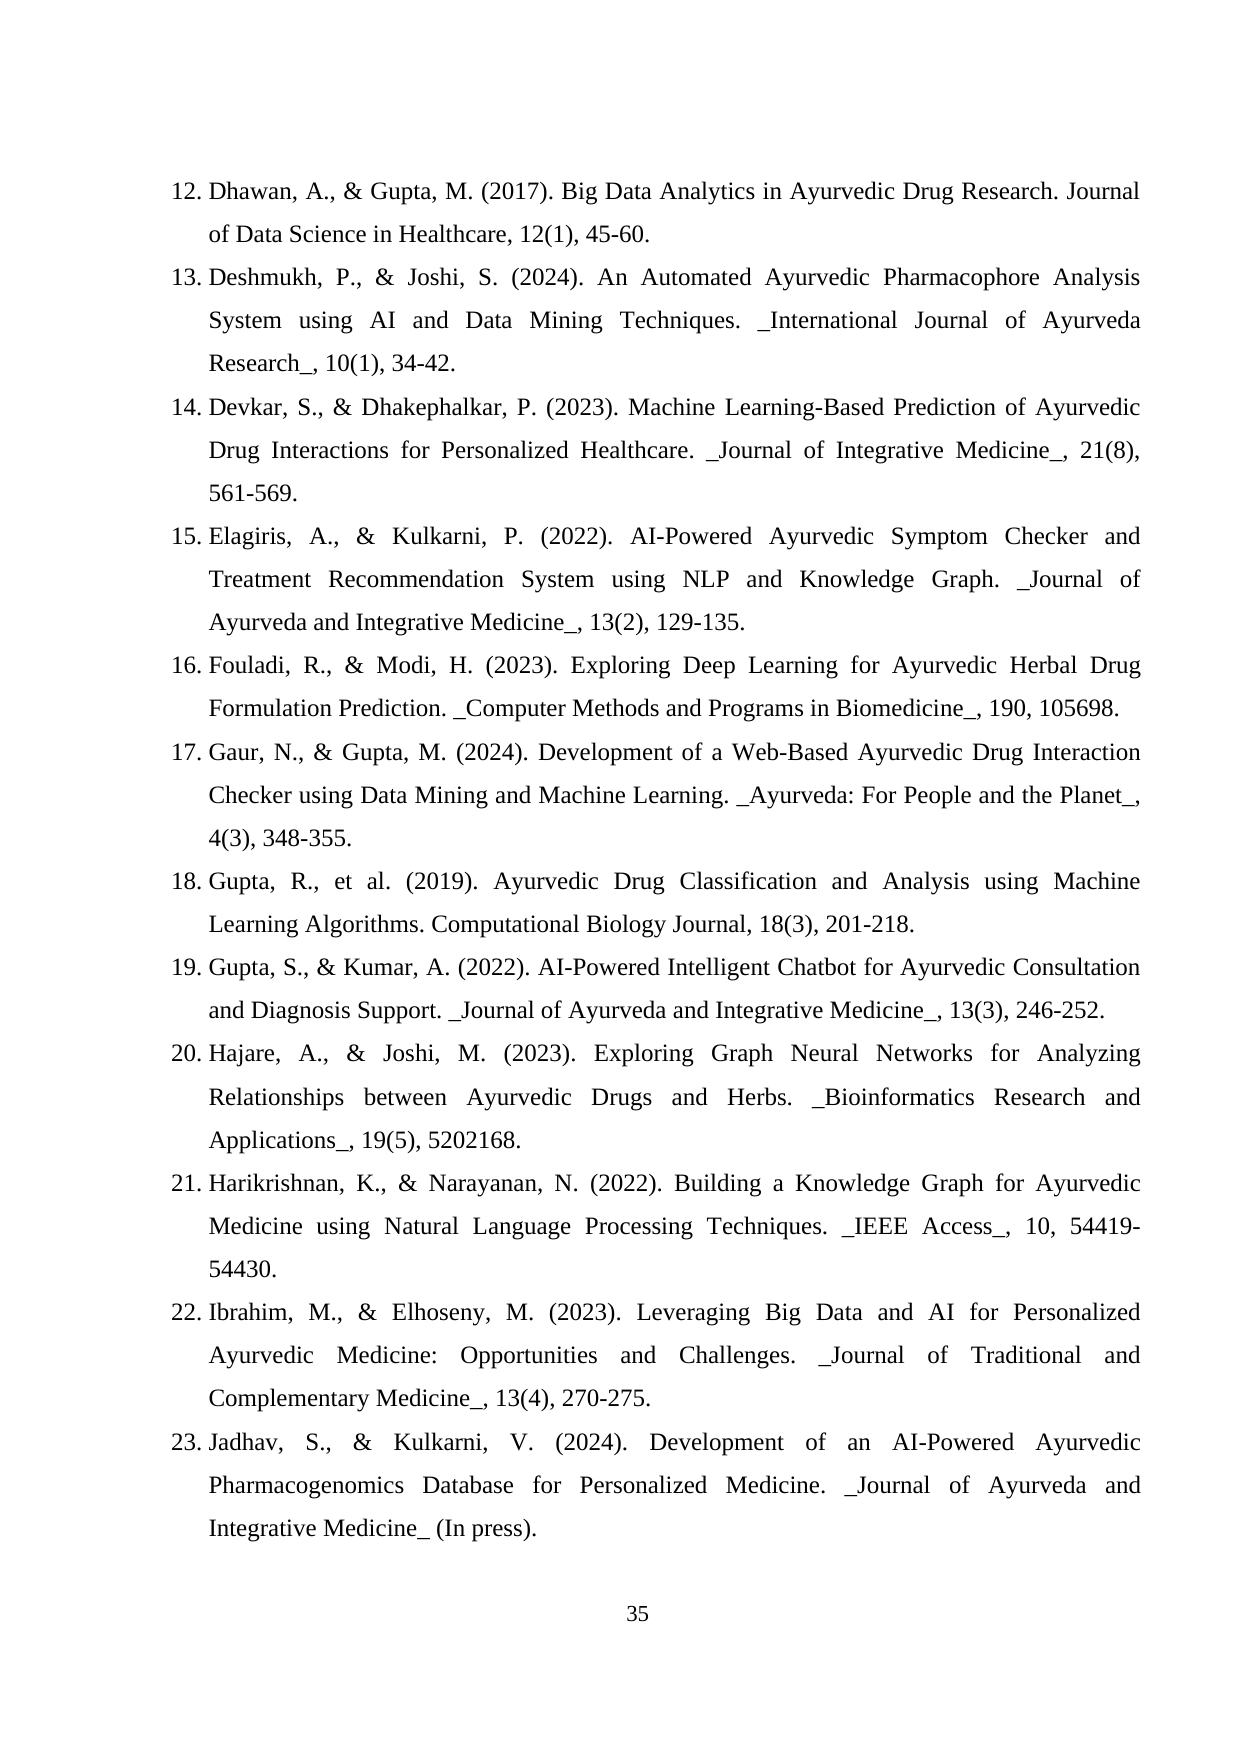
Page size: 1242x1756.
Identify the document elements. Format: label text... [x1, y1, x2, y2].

list Elagiris, A., & Kulkarni, P. (2022). AI-Powered Ayurvedic Symptom Checker and Treatment Recommendation System using NLP and Knowledge Graph. _Journal of Ayurveda and Integrative Medicine_, 13(2), 129-135. [171, 521, 1142, 636]
list Ibrahim, M., & Elhoseny, M. (2023). Leveraging Big Data and AI for Personalized Ayurvedic Medicine: Opportunities and Challenges. _Journal of Traditional and Complementary Medicine_, 13(4), 270-275. [171, 1297, 1142, 1412]
list Deshmukh, P., & Joshi, S. (2024). An Automated Ayurvedic Pharmacophore Analysis System using AI and Data Mining Techniques. _International Journal of Ayurveda Research_, 10(1), 34-42. [171, 262, 1142, 377]
list Hajare, A., & Joshi, M. (2023). Exploring Graph Neural Networks for Analyzing Relationships between Ayurvedic Drugs and Herbs. _Bioinformatics Research and Applications_, 19(5), 5202168. [171, 1038, 1142, 1153]
list Jadhav, S., & Kulkarni, V. (2024). Development of an AI-Powered Ayurvedic Pharmacogenomics Database for Personalized Medicine. _Journal of Ayurveda and Integrative Medicine_ (In press). [171, 1427, 1142, 1542]
list Dhawan, A., & Gupta, M. (2017). Big Data Analytics in Ayurvedic Drug Research. Journal of Data Science in Healthcare, 12(1), 45-60. [171, 176, 1142, 248]
list Devkar, S., & Dhakephalkar, P. (2023). Machine Learning-Based Prediction of Ayurvedic Drug Interactions for Personalized Healthcare. _Journal of Integrative Medicine_, 21(8), 561-569. [171, 392, 1142, 507]
list Fouladi, R., & Modi, H. (2023). Exploring Deep Learning for Ayurvedic Herbal Drug Formulation Prediction. _Computer Methods and Programs in Biomedicine_, 190, 105698. [171, 650, 1142, 722]
list Harikrishnan, K., & Narayanan, N. (2022). Building a Knowledge Graph for Ayurvedic Medicine using Natural Language Processing Techniques. _IEEE Access_, 10, 54419-54430. [171, 1168, 1142, 1283]
list Gupta, R., et al. (2019). Ayurvedic Drug Classification and Analysis using Machine Learning Algorithms. Computational Biology Journal, 18(3), 201-218. [171, 866, 1142, 938]
list Gaur, N., & Gupta, M. (2024). Development of a Web-Based Ayurvedic Drug Interaction Checker using Data Mining and Machine Learning. _Ayurveda: For People and the Planet_, 4(3), 348-355. [171, 737, 1142, 852]
list Gupta, S., & Kumar, A. (2022). AI-Powered Intelligent Chatbot for Ayurvedic Consultation and Diagnosis Support. _Journal of Ayurveda and Integrative Medicine_, 13(3), 246-252. [171, 952, 1142, 1024]
